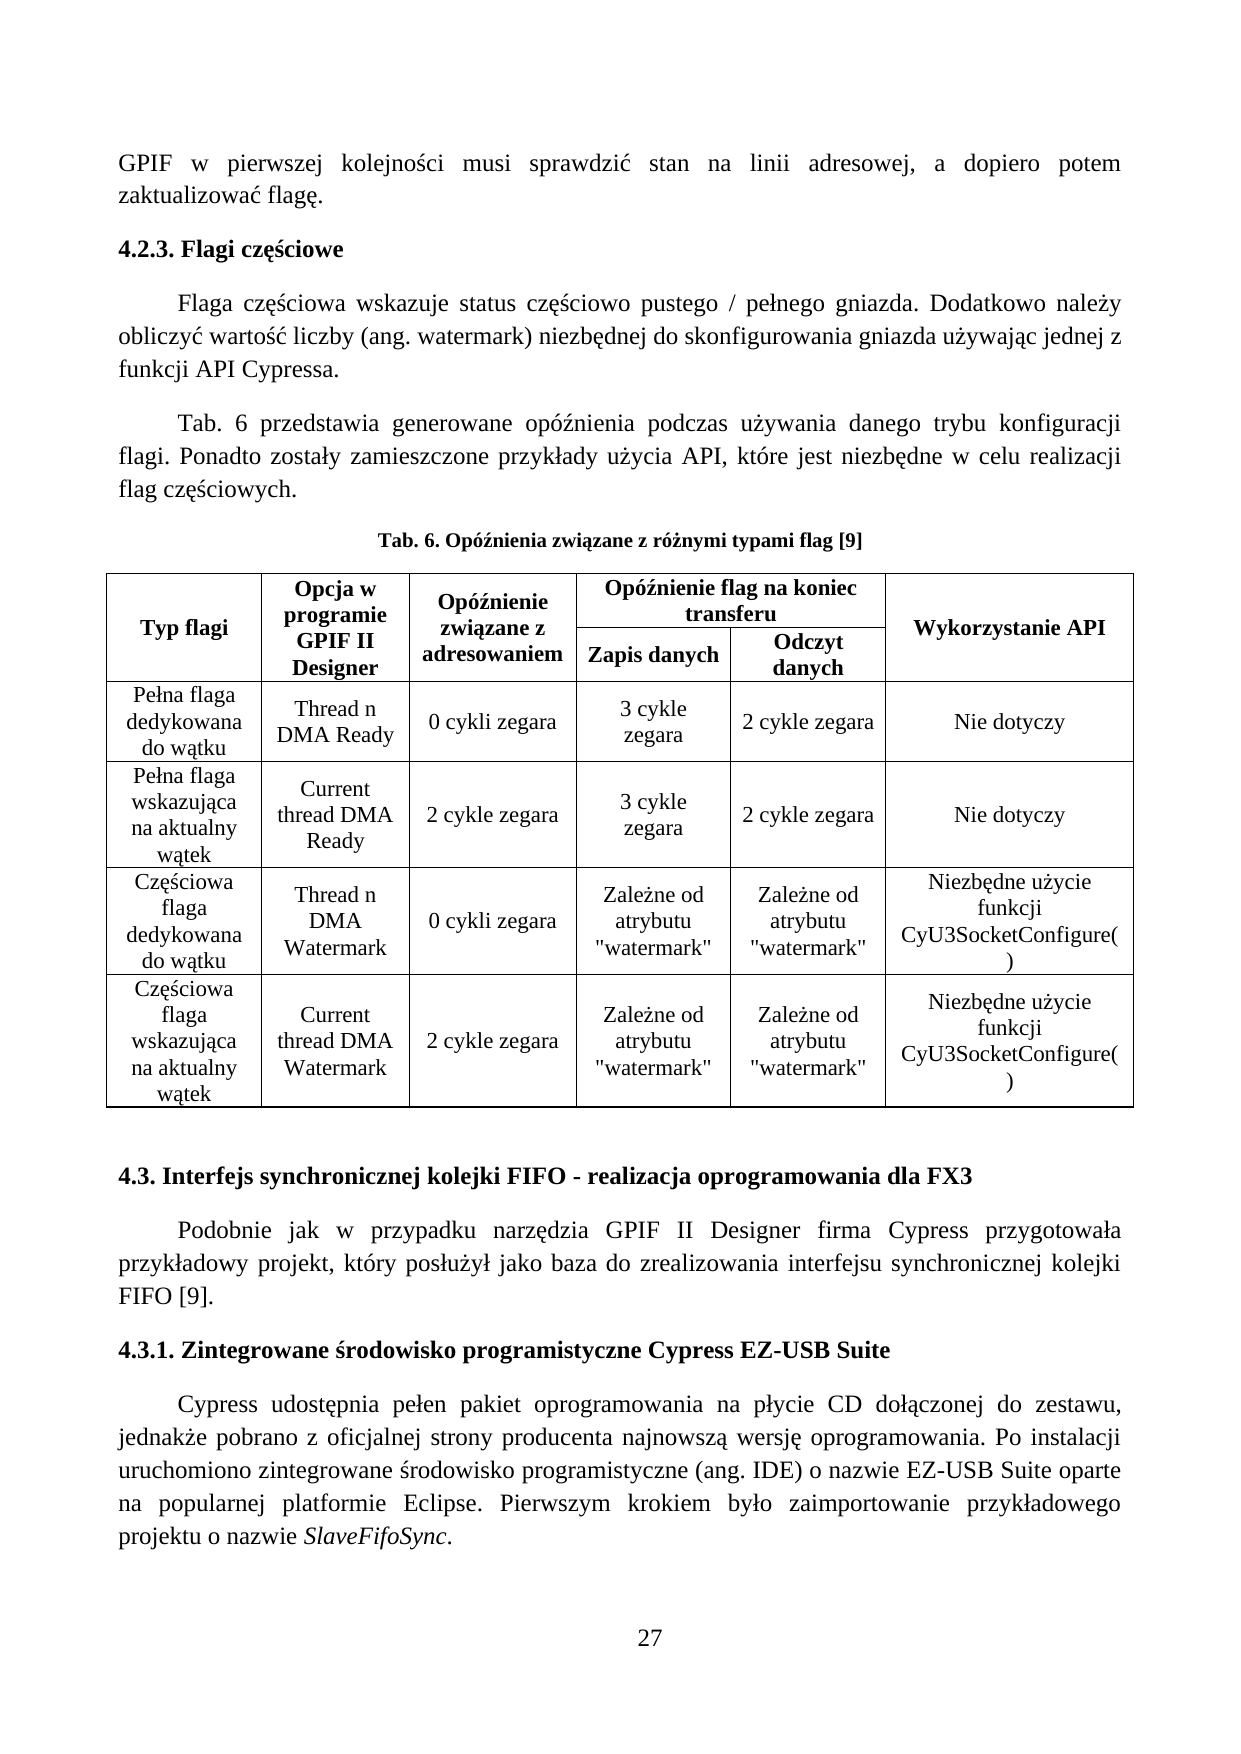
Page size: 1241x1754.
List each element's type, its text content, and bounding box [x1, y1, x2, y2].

table_cell Zależne od atrybutu "watermark" [731, 868, 885, 973]
table_header Wykorzystanie API [886, 574, 1133, 681]
subtitle 4.3.1. Zintegrowane środowisko programistyczne Cypress EZ-USB Suite [118, 1335, 1122, 1364]
table_cell Nie dotyczy [886, 762, 1133, 867]
table_header Typ flagi [107, 574, 261, 681]
table_cell Current thread DMA Ready [262, 762, 409, 867]
table_cell Thread n DMA Ready [262, 682, 409, 761]
table_header Opóźnienie flag na koniec transferu [577, 574, 885, 627]
table_cell 2 cykle zegara [410, 762, 576, 867]
table_cell Częściowa flaga wskazująca na aktualny wątek [107, 975, 261, 1106]
table_cell 0 cykli zegara [410, 868, 576, 973]
subtitle 4.2.3. Flagi częściowe [118, 234, 1122, 263]
table_cell 2 cykle zegara [731, 762, 885, 867]
text Tab. 6 przedstawia generowane opóźnienia podczas używania danego trybu konfiguracji flagi. Ponadto zostały zamieszczone przykłady użycia API, które jest niezbędne w celu realizacji flag częściowych. [118, 408, 1122, 503]
table_cell 0 cykli zegara [410, 682, 576, 761]
table_cell Zależne od atrybutu "watermark" [577, 975, 730, 1106]
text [118, 148, 1122, 209]
table_cell Niezbędne użycie funkcji CyU3SocketConfigure() [886, 975, 1133, 1106]
table_cell Thread n DMA Watermark [262, 868, 409, 973]
table_header Opóźnienie związane z adresowaniem [410, 574, 576, 681]
table_cell 3 cykle zegara [577, 682, 730, 761]
table_cell Częściowa flaga dedykowana do wątku [107, 868, 261, 973]
table_cell Zapis danych [577, 628, 730, 681]
table_cell Odczyt danych [731, 628, 885, 681]
table_cell 2 cykle zegara [731, 682, 885, 761]
table_cell Current thread DMA Watermark [262, 975, 409, 1106]
table_cell 3 cykle zegara [577, 762, 730, 867]
table_cell Zależne od atrybutu "watermark" [577, 868, 730, 973]
table_cell 2 cykle zegara [410, 975, 576, 1106]
table_cell Niezbędne użycie funkcji CyU3SocketConfigure() [886, 868, 1133, 973]
table_cell Pełna flaga dedykowana do wątku [107, 682, 261, 761]
table_cell Pełna flaga wskazująca na aktualny wątek [107, 762, 261, 867]
table_cell Nie dotyczy [886, 682, 1133, 761]
text Podobnie jak w przypadku narzędzia GPIF II Designer firma Cypress przygotowała przykładowy projekt, który posłużył jako baza do zrealizowania interfejsu synchronicznej kolejki FIFO [9]. [118, 1215, 1122, 1310]
text Flaga częściowa wskazuje status częściowo pustego / pełnego gniazda. Dodatkowo należy obliczyć wartość liczby (ang. watermark) niezbędnej do skonfigurowania gniazda używając jednej z funkcji API Cypressa. [118, 288, 1122, 383]
table_header Opcja w programie GPIF II Designer [262, 574, 409, 681]
text Cypress udostępnia pełen pakiet oprogramowania na płycie CD dołączonej do zestawu, jednakże pobrano z oficjalnej strony producenta najnowszą wersję oprogramowania. Po instalacji uruchomiono zintegrowane środowisko programistyczne (ang. IDE) o nazwie EZ-USB Suite oparte na popularnej platformie Eclipse. Pierwszym krokiem było zaimportowanie przykładowego projektu o nazwie SlaveFifoSync. [118, 1389, 1122, 1550]
subtitle 4.3. Interfejs synchronicznej kolejki FIFO - realizacja oprogramowania dla FX3 [118, 1161, 1122, 1190]
table_cell Zależne od atrybutu "watermark" [731, 975, 885, 1106]
